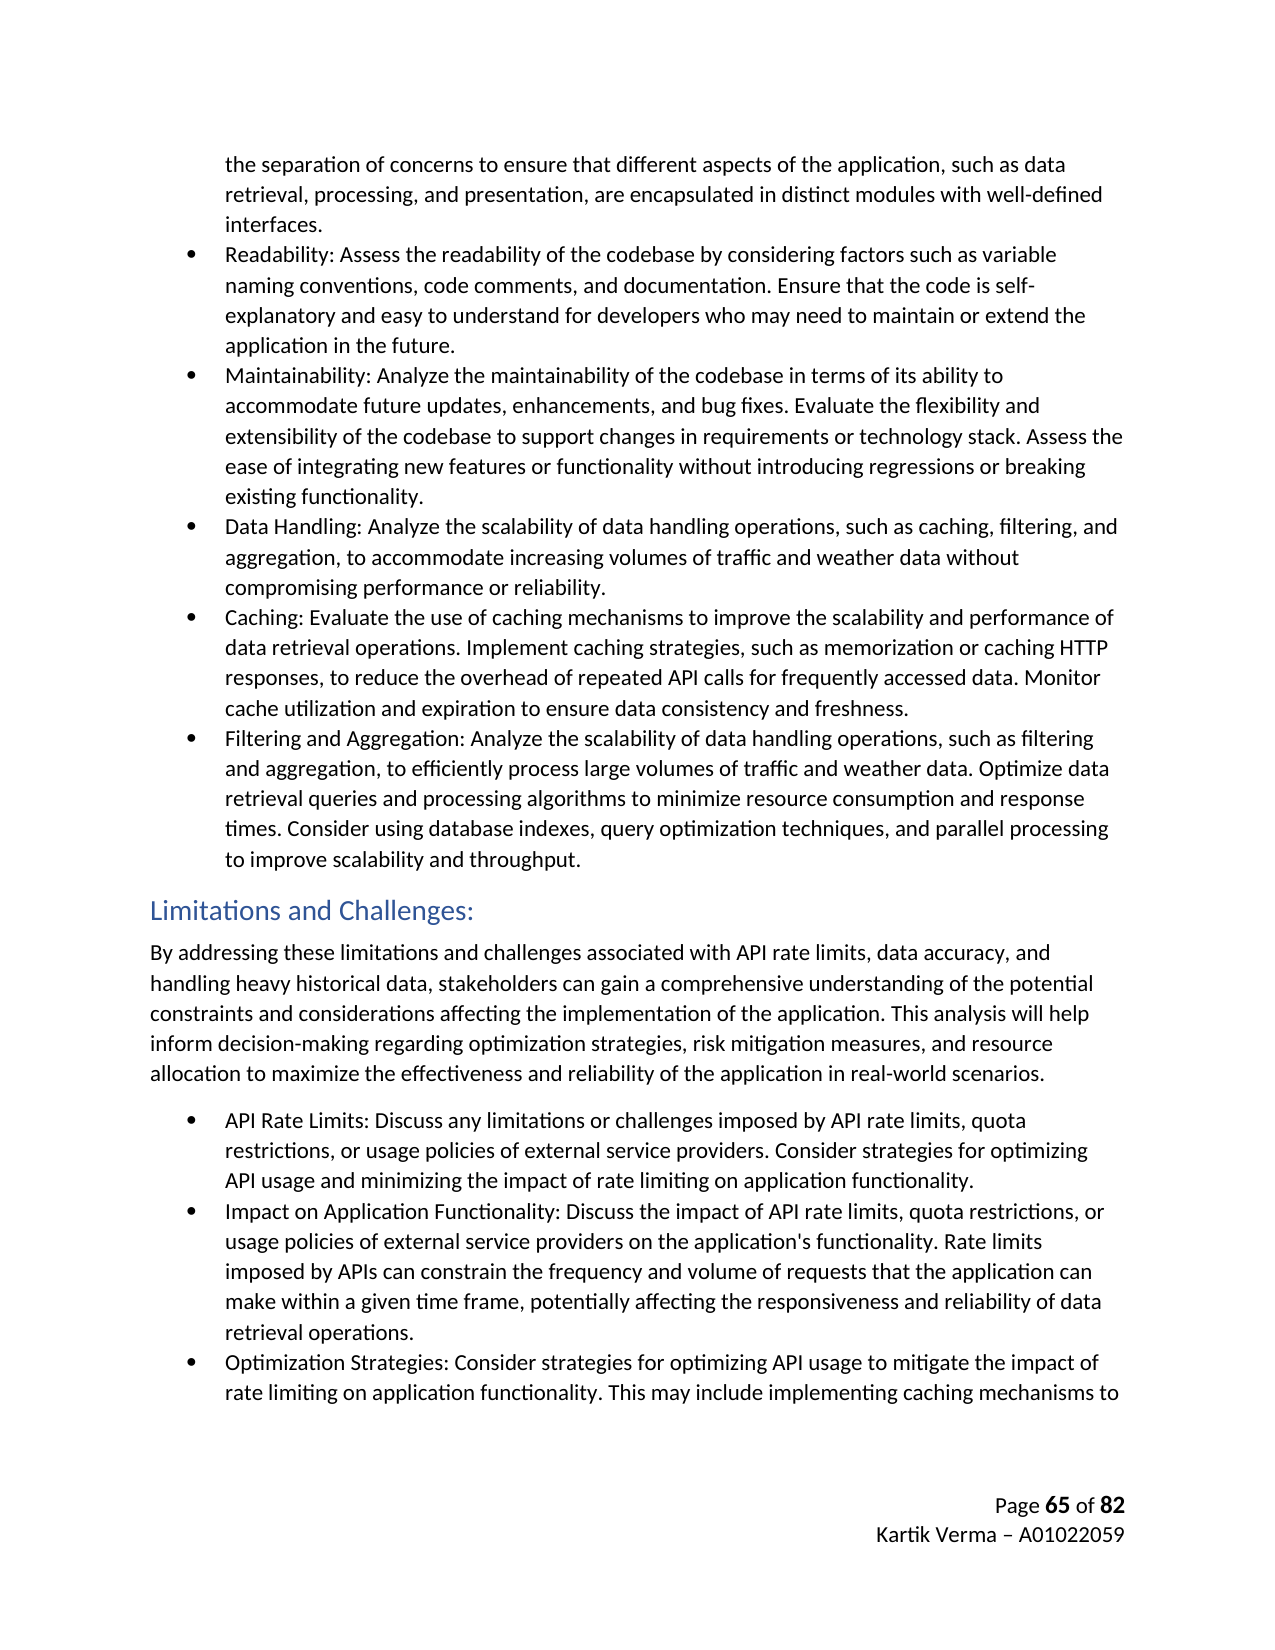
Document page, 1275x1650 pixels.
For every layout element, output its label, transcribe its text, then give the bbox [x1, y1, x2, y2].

list Readability: Assess the readability of the codebase by considering factors such as variable naming conventions, code comments, and documentation. Ensure that the code is self-explanatory and easy to understand for developers who may need to maintain or extend the application in the future. [187, 241, 1125, 359]
list API Rate Limits: Discuss any limitations or challenges imposed by API rate limits, quota restrictions, or usage policies of external service providers. Consider strategies for optimizing API usage and minimizing the impact of rate limiting on application functionality. [187, 1106, 1125, 1194]
list Caching: Evaluate the use of caching mechanisms to improve the scalability and performance of data retrieval operations. Implement caching strategies, such as memorization or caching HTTP responses, to reduce the overhead of repeated API calls for frequently accessed data. Monitor cache utilization and expiration to ensure data consistency and freshness. [187, 603, 1125, 722]
list Filtering and Aggregation: Analyze the scalability of data handling operations, such as filtering and aggregation, to efficiently process large volumes of traffic and weather data. Optimize data retrieval queries and processing algorithms to minimize resource consumption and response times. Consider using database indexes, query optimization techniques, and parallel processing to improve scalability and throughput. [187, 724, 1125, 873]
list Maintainability: Analyze the maintainability of the codebase in terms of its ability to accommodate future updates, enhancements, and bug fixes. Evaluate the flexibility and extensibility of the codebase to support changes in requirements or technology stack. Assess the ease of integrating new features or functionality without introducing regressions or breaking existing functionality. [187, 361, 1125, 510]
text By addressing these limitations and challenges associated with API rate limits, data accuracy, and handling heavy historical data, stakeholders can gain a comprehensive understanding of the potential constraints and considerations affecting the implementation of the application. This analysis will help inform decision-making regarding optimization strategies, risk mitigation measures, and resource allocation to maximize the effectiveness and reliability of the application in real-world scenarios. [150, 938, 1125, 1087]
list Impact on Application Functionality: Discuss the impact of API rate limits, quota restrictions, or usage policies of external service providers on the application's functionality. Rate limits imposed by APIs can constrain the frequency and volume of requests that the application can make within a given time frame, potentially affecting the responsiveness and reliability of data retrieval operations. [187, 1197, 1125, 1346]
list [187, 150, 1125, 238]
subtitle Limitations and Challenges: [150, 892, 1125, 927]
list Data Handling: Analyze the scalability of data handling operations, such as caching, filtering, and aggregation, to accommodate increasing volumes of traffic and weather data without compromising performance or reliability. [187, 512, 1125, 601]
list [187, 1348, 1125, 1406]
